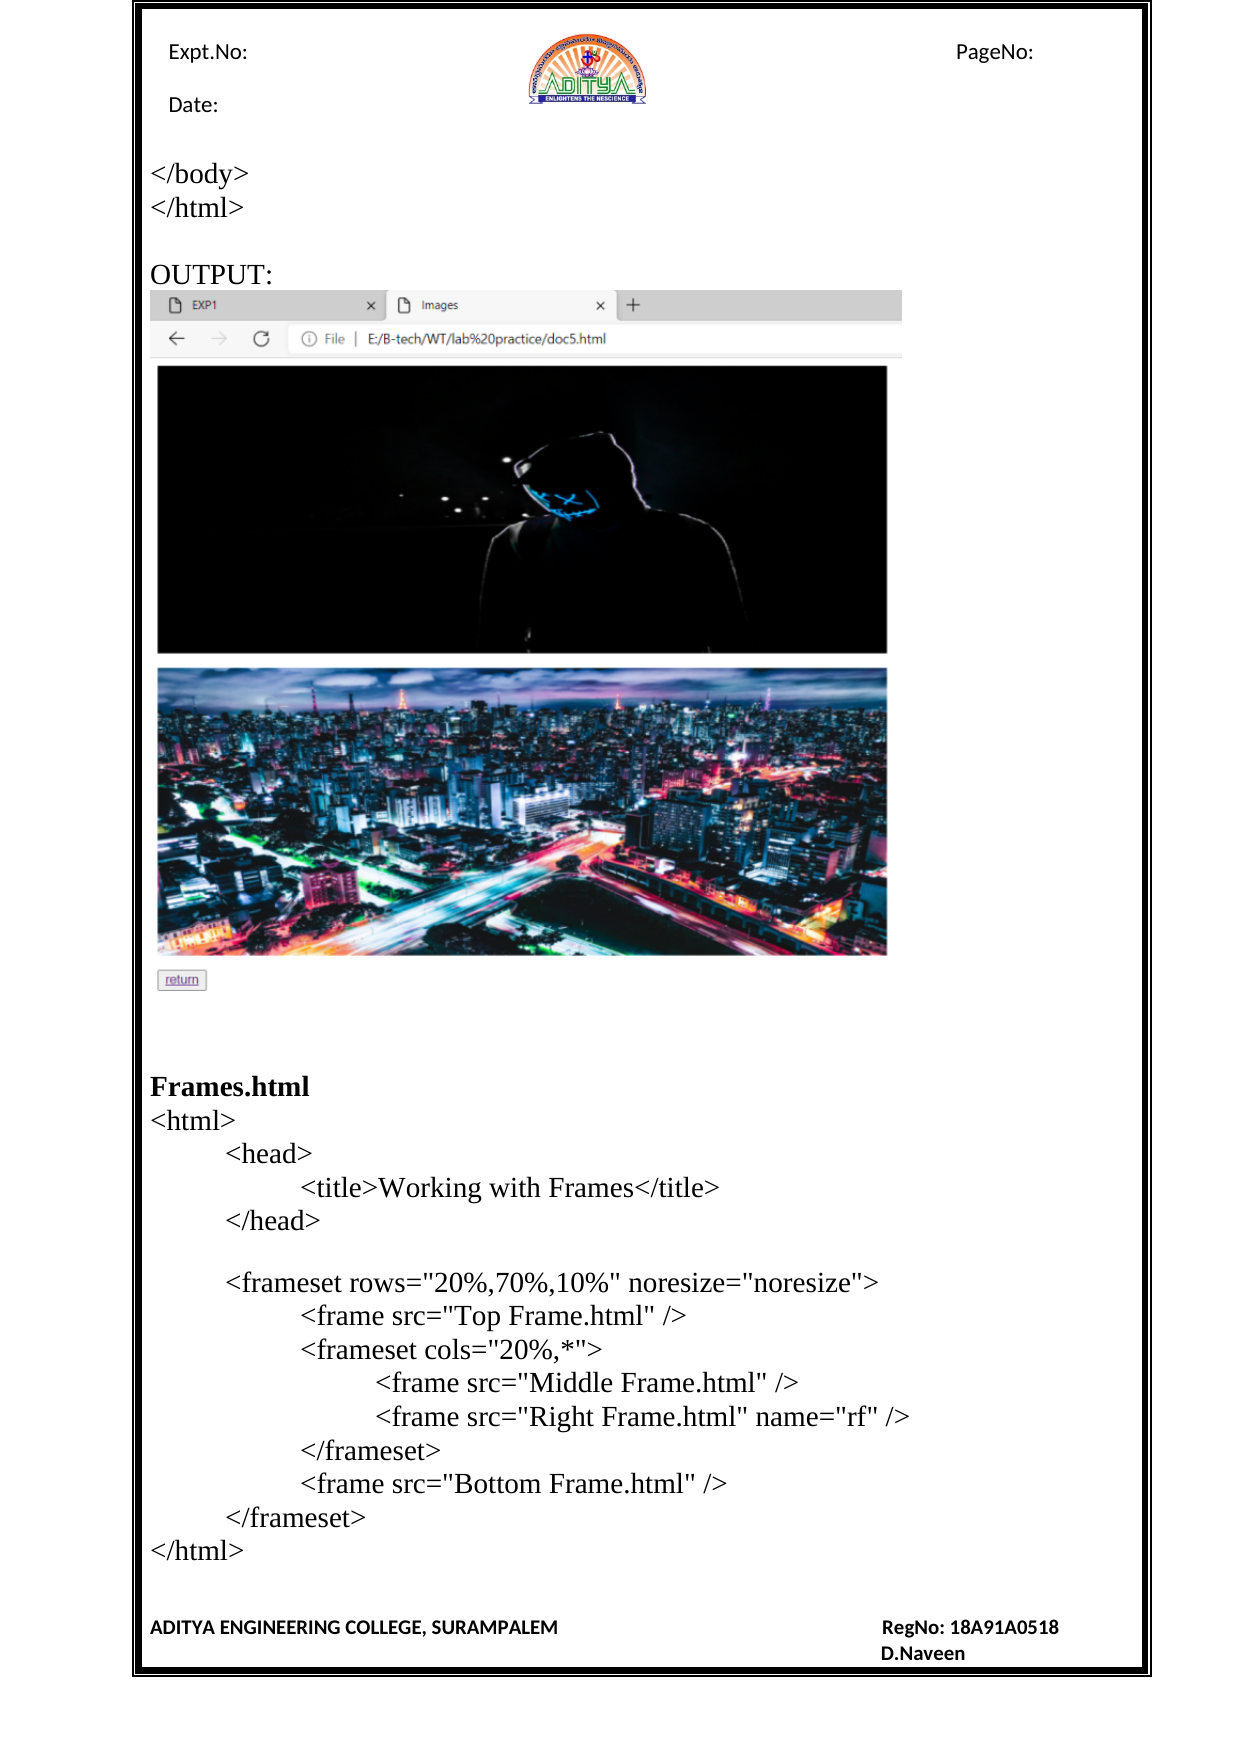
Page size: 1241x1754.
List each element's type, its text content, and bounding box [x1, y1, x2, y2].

text <frameset cols="20%,*"> [150, 1332, 1090, 1366]
text </body> [150, 156, 1090, 190]
text <frame src="Bottom Frame.html" /> [150, 1466, 1090, 1500]
text <title>Working with Frames</title> [150, 1170, 1090, 1203]
text <frame src="Middle Frame.html" /> [150, 1366, 1090, 1399]
text </frameset> [150, 1500, 1090, 1533]
picture [150, 290, 902, 1036]
picture [527, 9, 647, 129]
text <html> [150, 1103, 1090, 1136]
text OUTPUT: [150, 257, 1090, 290]
text <frameset rows="20%,70%,10%" noresize="noresize"> [150, 1265, 1090, 1298]
text </head> [150, 1203, 1090, 1237]
text <head> [150, 1136, 1090, 1170]
text </html> [150, 1533, 1090, 1567]
text </html> [150, 190, 1090, 223]
text <frame src="Top Frame.html" /> [150, 1298, 1090, 1332]
text Frames.html [150, 1069, 1090, 1103]
text <frame src="Right Frame.html" name="rf" /> [150, 1399, 1090, 1433]
text </frameset> [150, 1433, 1090, 1466]
